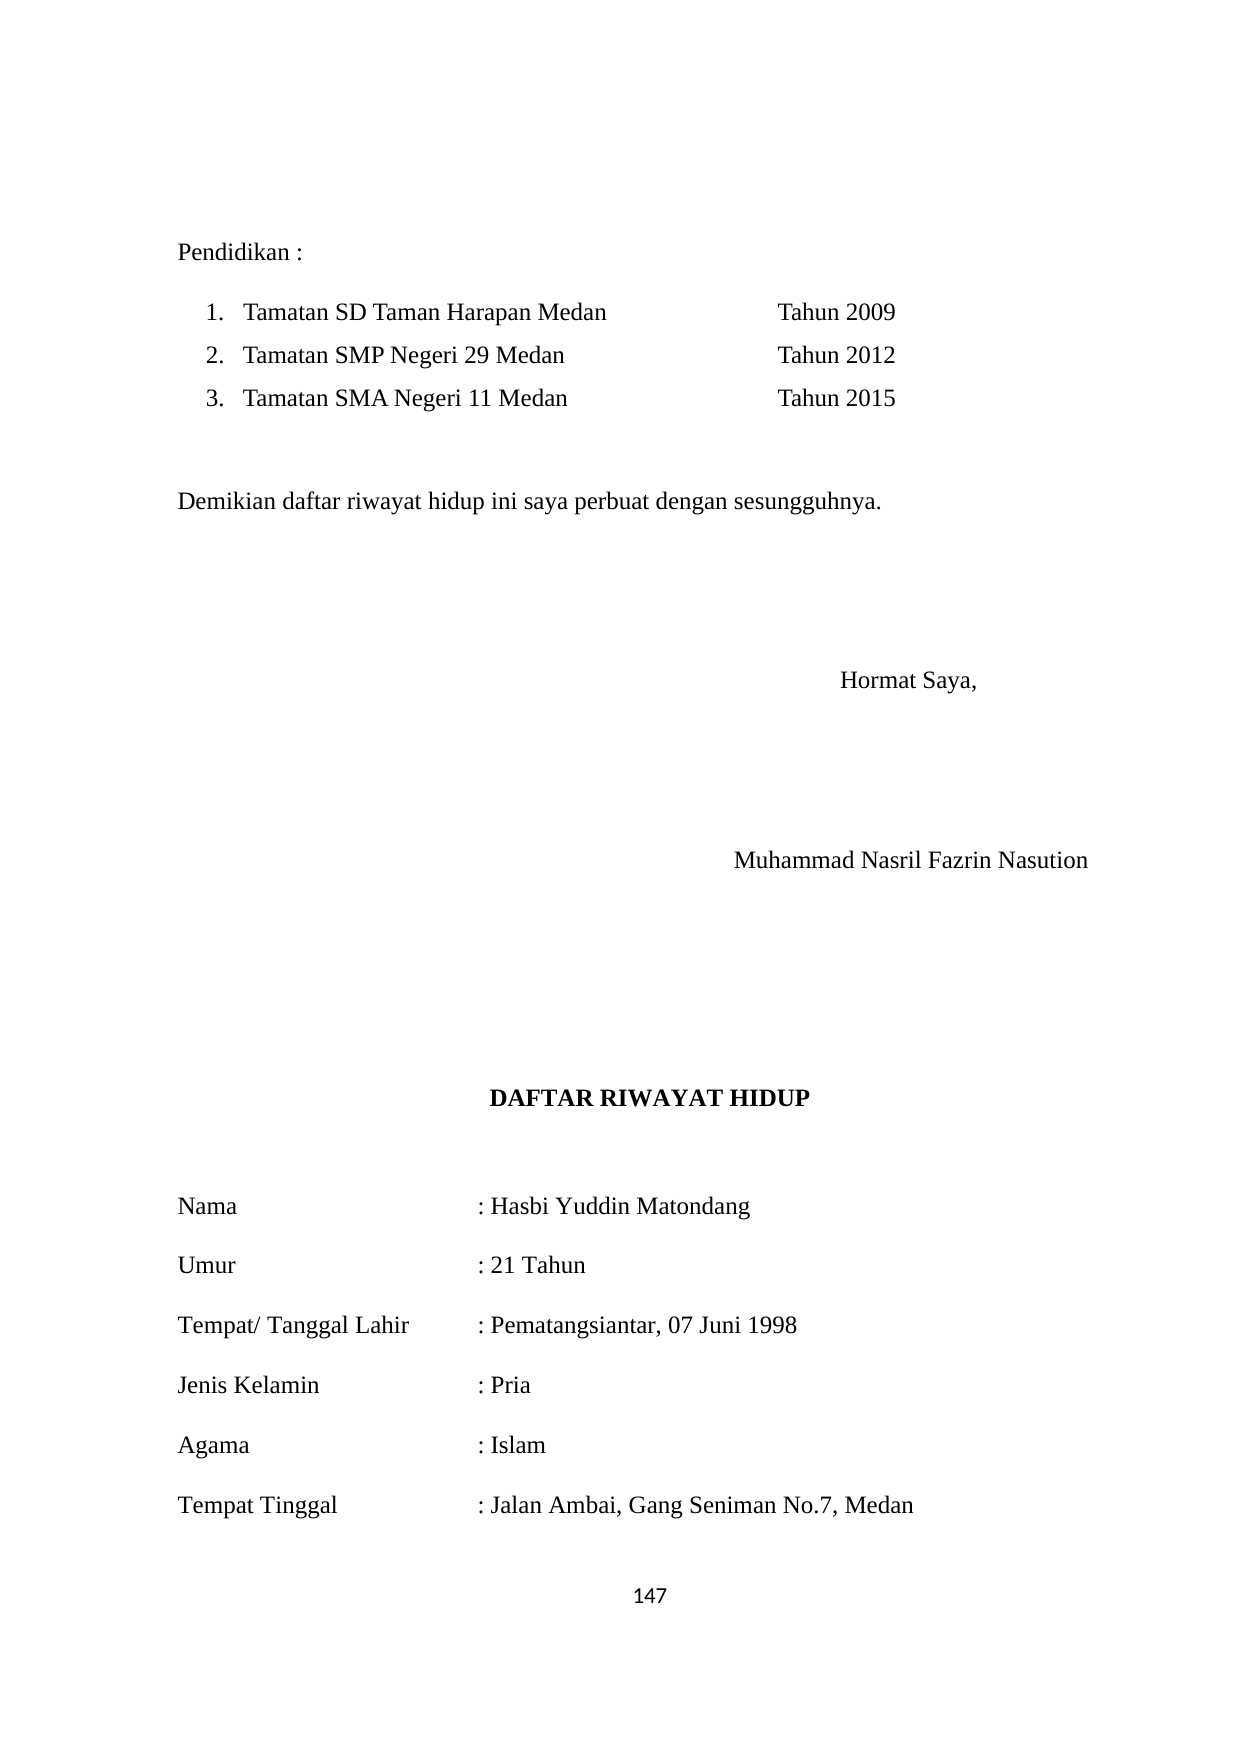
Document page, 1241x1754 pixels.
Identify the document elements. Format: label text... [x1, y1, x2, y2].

text Pendidikan : [177, 237, 1122, 266]
list Tamatan SD Taman Harapan Medan Tahun 2009 [205, 297, 1122, 326]
text Demikian daftar riwayat hidup ini saya perbuat dengan sesungguhnya. [177, 486, 1122, 515]
text DAFTAR RIWAYAT HIDUP [177, 1083, 1122, 1112]
list Tamatan SMA Negeri 11 Medan Tahun 2015 [206, 383, 1122, 412]
text Tempat Tinggal : Jalan Ambai, Gang Seniman No.7, Medan [177, 1490, 1122, 1518]
text Agama : Islam [177, 1430, 1122, 1459]
text Umur : 21 Tahun [177, 1251, 1122, 1279]
text Hormat Saya, [177, 665, 1122, 694]
text Tempat/ Tanggal Lahir : Pematangsiantar, 07 Juni 1998 [177, 1310, 1122, 1339]
text Muhammad Nasril Fazrin Nasution [177, 845, 1122, 873]
list Tamatan SMP Negeri 29 Medan Tahun 2012 [206, 340, 1122, 369]
text Nama : Hasbi Yuddin Matondang [177, 1191, 1122, 1219]
text Jenis Kelamin : Pria [177, 1370, 1122, 1399]
